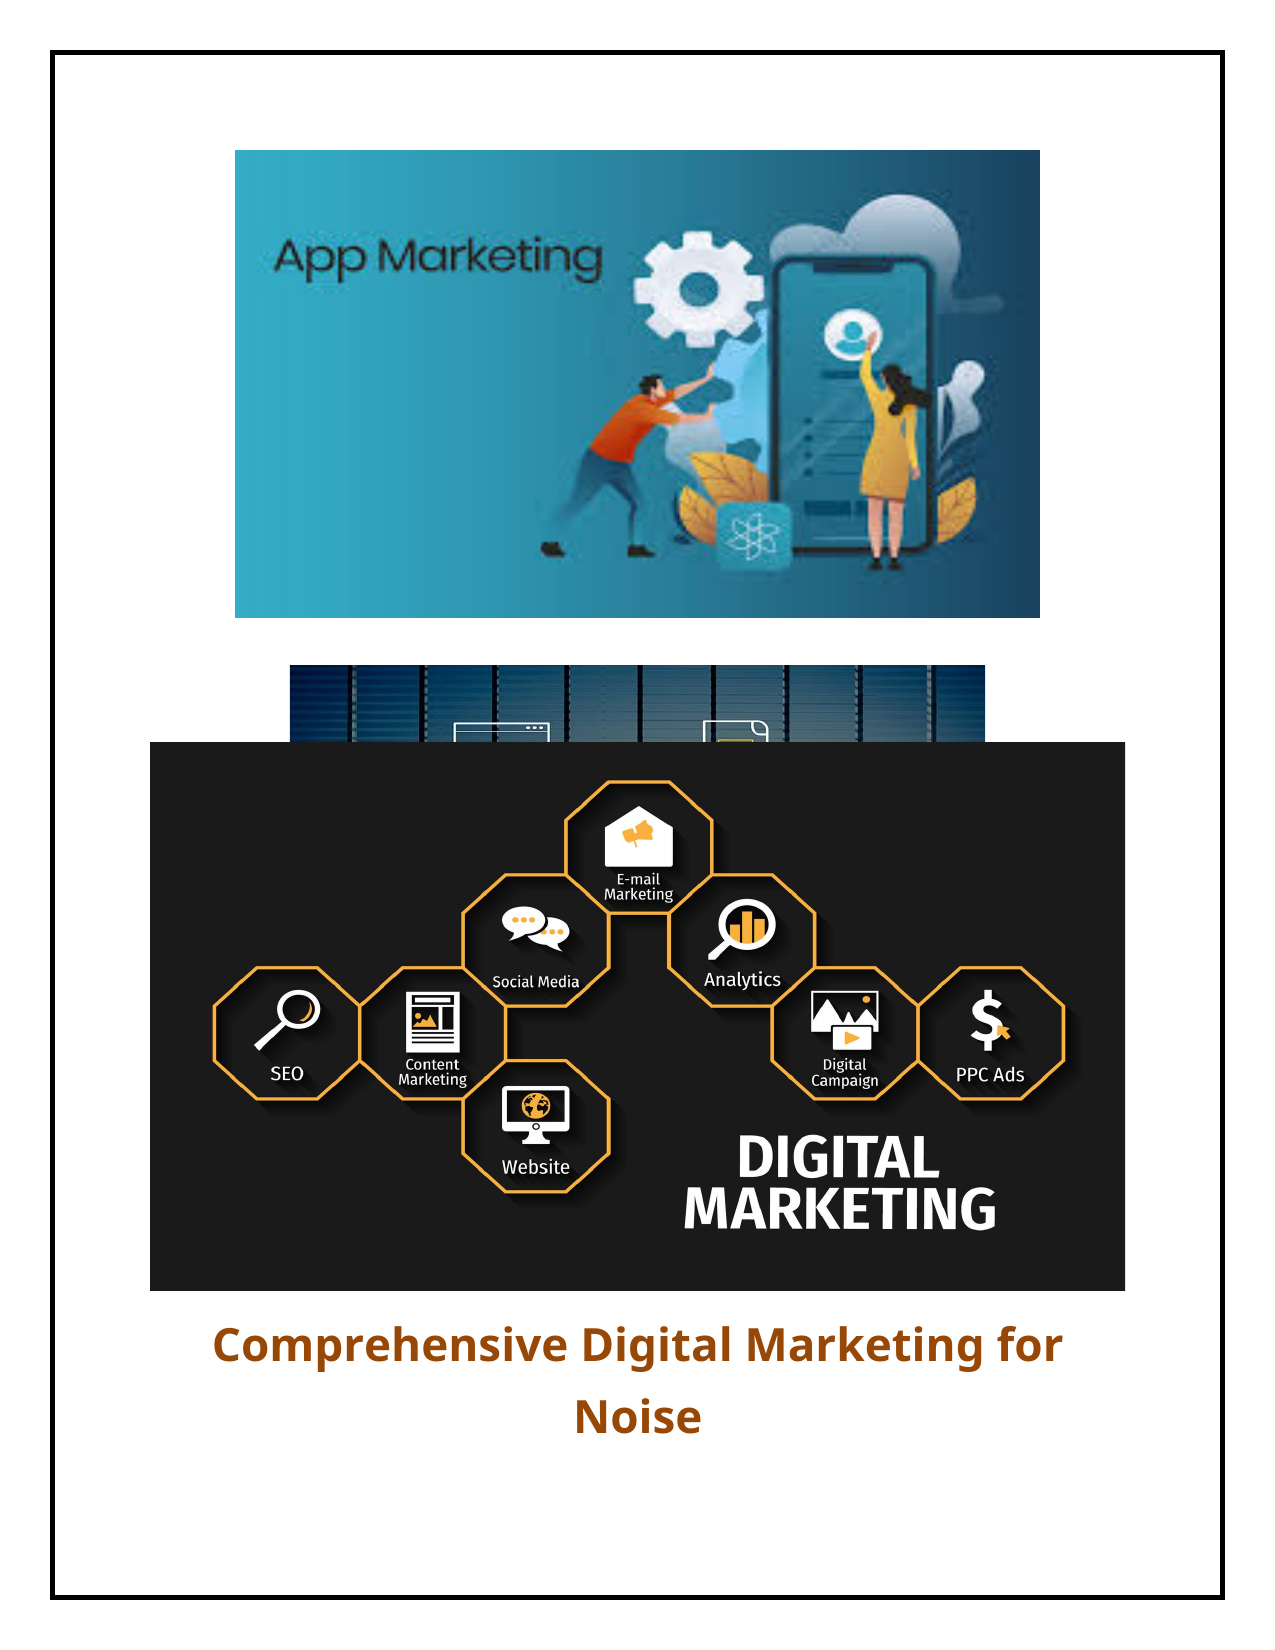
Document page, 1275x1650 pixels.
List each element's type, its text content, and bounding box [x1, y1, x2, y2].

text Comprehensive Digital Marketing for Noise [150, 1291, 1125, 1447]
picture [150, 742, 1125, 1291]
picture [235, 150, 1040, 618]
text Comprehensive Digital Marketing for Noise [150, 639, 1125, 742]
